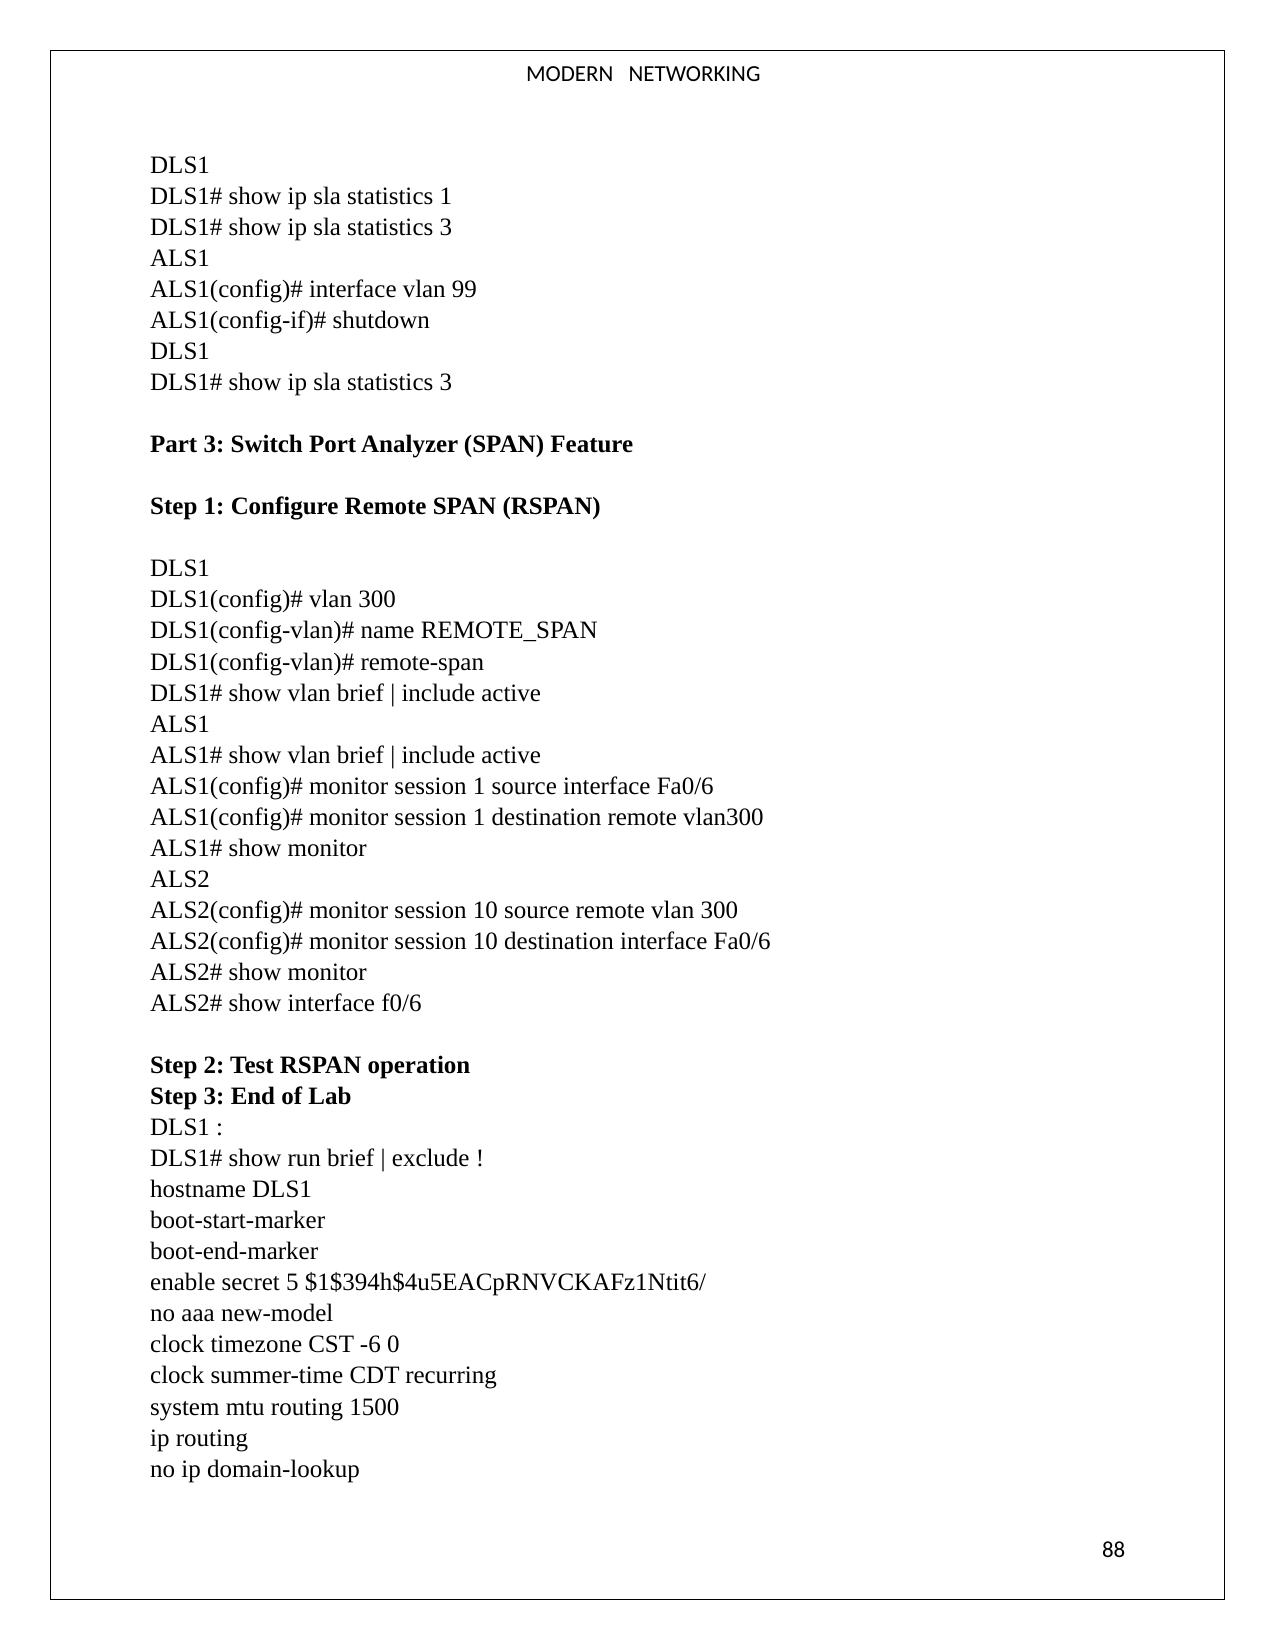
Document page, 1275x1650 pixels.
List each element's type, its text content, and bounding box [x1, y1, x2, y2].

text ALS2(config)# monitor session 10 destination interface Fa0/6 [150, 926, 1125, 955]
text Step 1: Configure Remote SPAN (RSPAN) [150, 491, 1125, 520]
text Step 2: Test RSPAN operation [150, 1050, 1125, 1079]
text clock summer-time CDT recurring [150, 1361, 1125, 1389]
text hostname DLS1 [150, 1174, 1125, 1203]
text ip routing [150, 1423, 1125, 1451]
text DLS1(config)# vlan 300 [150, 584, 1125, 613]
text DLS1(config-vlan)# name REMOTE_SPAN [150, 616, 1125, 644]
text ALS1(config)# monitor session 1 source interface Fa0/6 [150, 771, 1125, 799]
text ALS2# show interface f0/6 [150, 988, 1125, 1017]
text DLS1# show ip sla statistics 1 [150, 181, 1125, 210]
text DLS1 [150, 150, 1125, 179]
text ALS1(config-if)# shutdown [150, 305, 1125, 334]
text DLS1# show ip sla statistics 3 [150, 212, 1125, 241]
text ALS1# show vlan brief | include active [150, 740, 1125, 768]
text Step 3: End of Lab [150, 1081, 1125, 1110]
text boot-start-marker [150, 1205, 1125, 1234]
text ALS2 [150, 864, 1125, 893]
text ALS1# show monitor [150, 833, 1125, 862]
text DLS1 [150, 336, 1125, 365]
text DLS1(config-vlan)# remote-span [150, 647, 1125, 675]
text no ip domain-lookup [150, 1454, 1125, 1482]
text ALS1(config)# interface vlan 99 [150, 274, 1125, 303]
text system mtu routing 1500 [150, 1392, 1125, 1420]
text ALS1 [150, 243, 1125, 272]
text enable secret 5 $1$394h$4u5EACpRNVCKAFz1Ntit6/ [150, 1267, 1125, 1296]
text DLS1# show ip sla statistics 3 [150, 367, 1125, 396]
text Part 3: Switch Port Analyzer (SPAN) Feature [150, 429, 1125, 458]
text DLS1 [150, 553, 1125, 582]
text ALS2# show monitor [150, 957, 1125, 986]
text ALS1(config)# monitor session 1 destination remote vlan300 [150, 802, 1125, 831]
text DLS1 : [150, 1112, 1125, 1141]
text clock timezone CST -6 0 [150, 1329, 1125, 1358]
text ALS2(config)# monitor session 10 source remote vlan 300 [150, 895, 1125, 924]
text boot-end-marker [150, 1236, 1125, 1265]
text DLS1# show vlan brief | include active [150, 678, 1125, 706]
text ALS1 [150, 709, 1125, 737]
text DLS1# show run brief | exclude ! [150, 1143, 1125, 1172]
text no aaa new-model [150, 1298, 1125, 1327]
